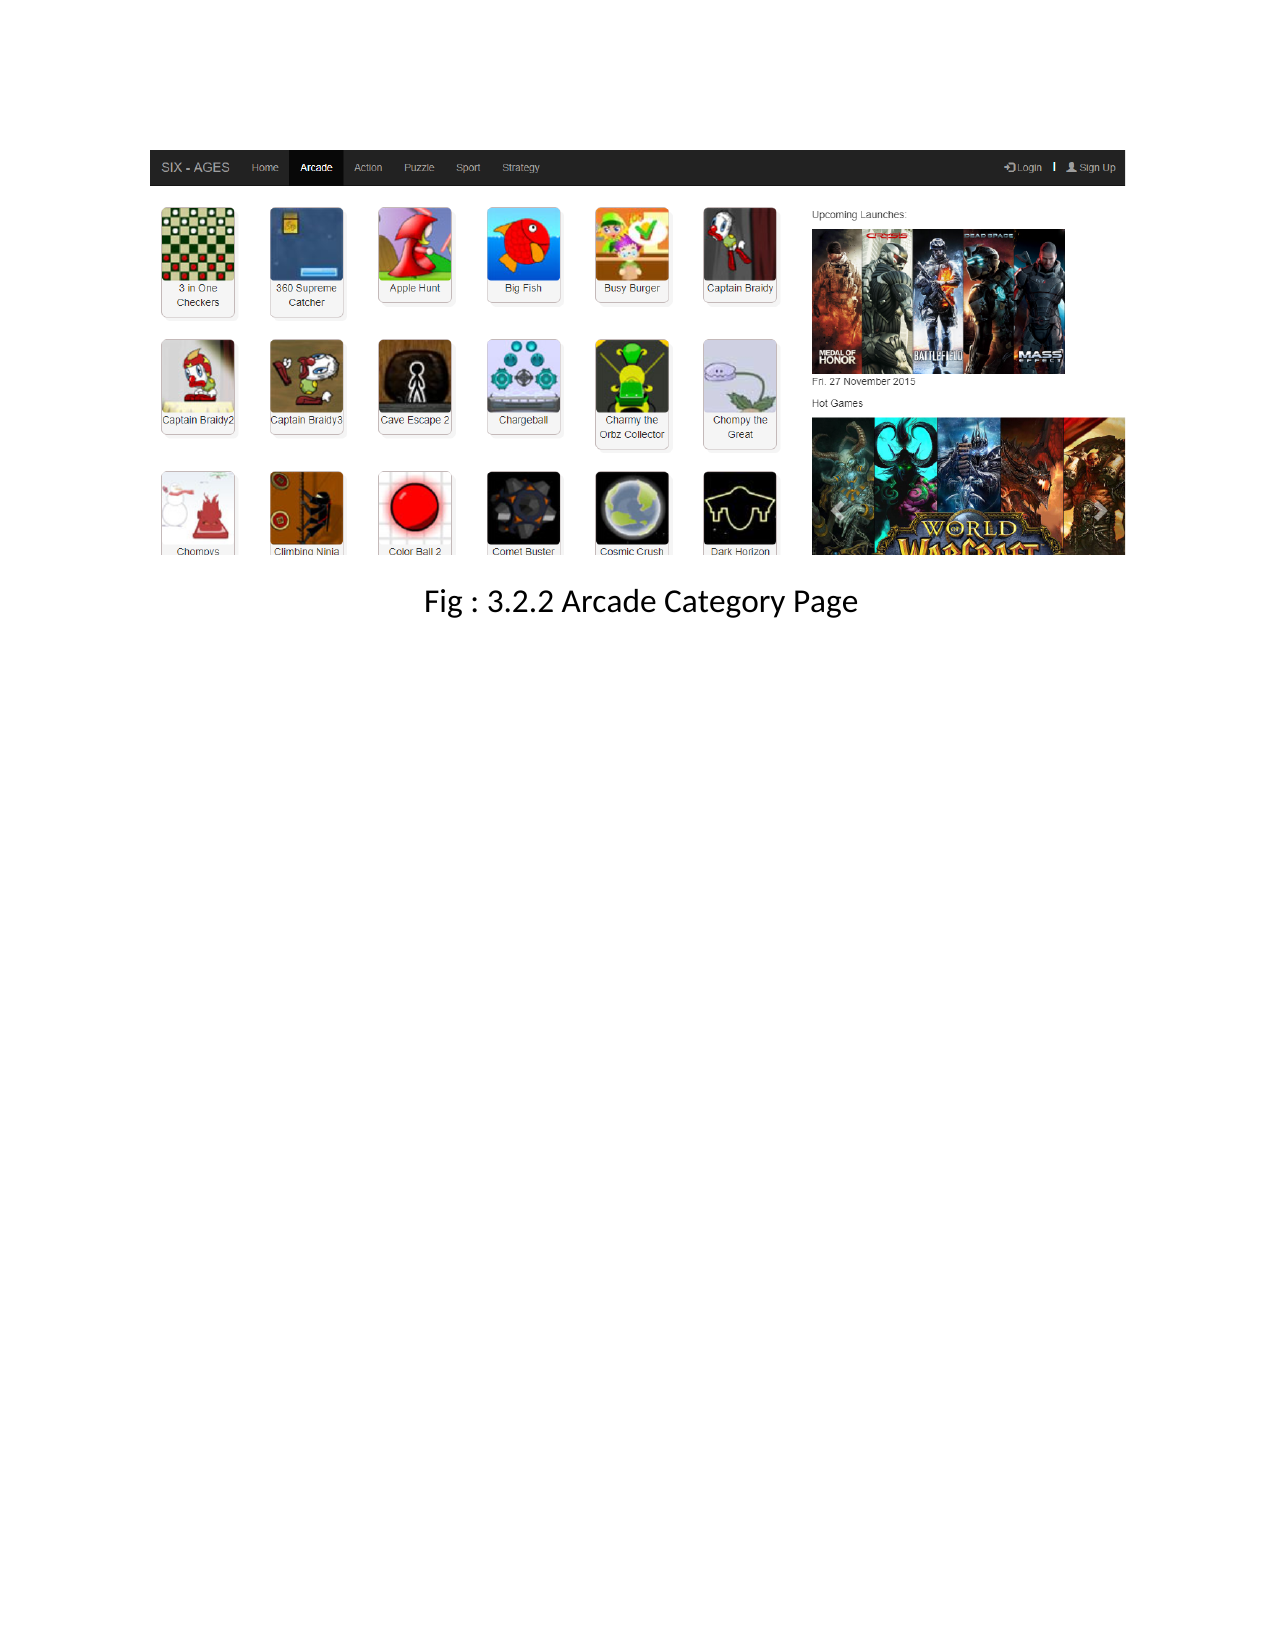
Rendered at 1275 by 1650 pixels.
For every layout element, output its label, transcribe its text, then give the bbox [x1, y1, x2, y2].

text Fig : 3.2.2 Arcade Category Page [150, 580, 1125, 621]
picture [150, 150, 1125, 555]
